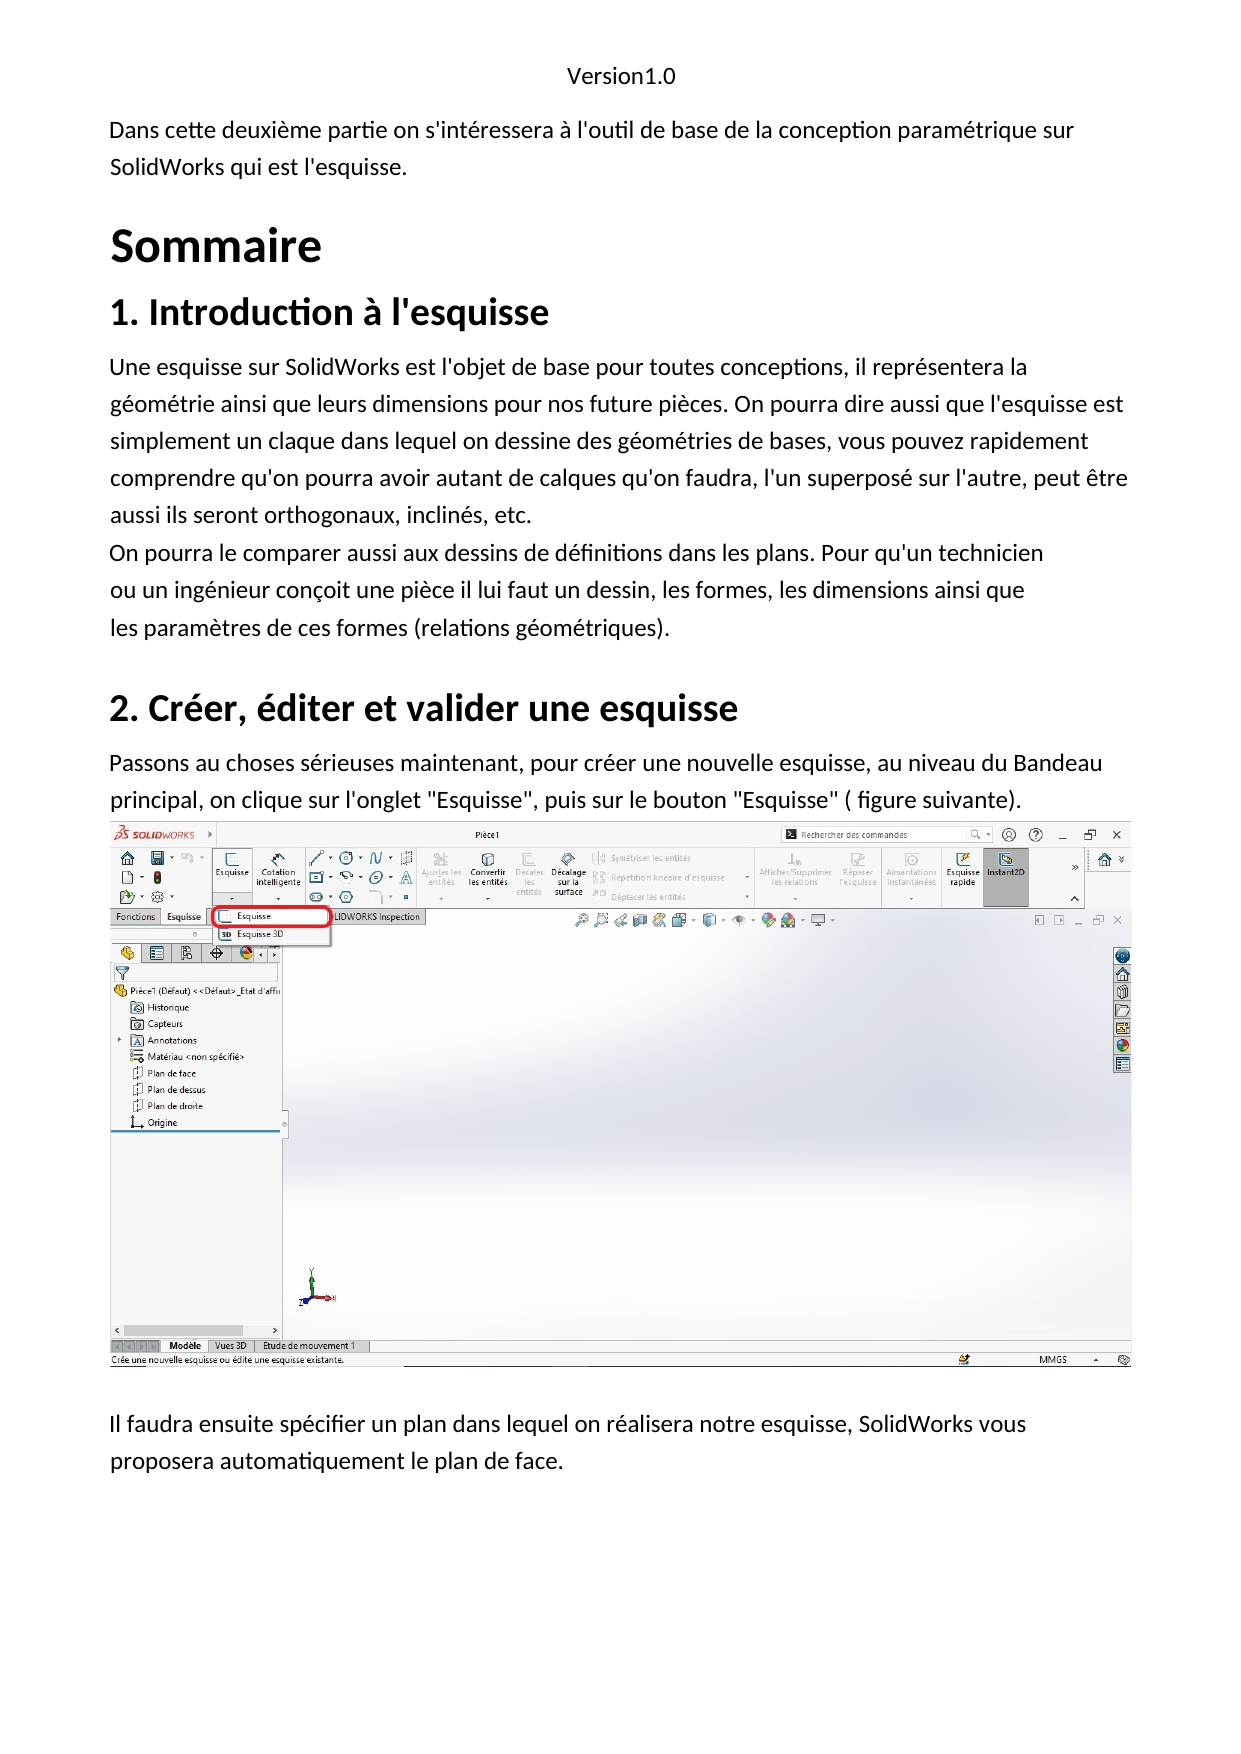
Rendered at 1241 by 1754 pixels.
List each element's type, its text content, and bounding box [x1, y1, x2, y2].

text Dans cette deuxième partie on s'intéressera à l'outil de base de la conception paramétrique sur SolidWorks qui est l'esquisse. [109, 114, 1130, 182]
text Une esquisse sur SolidWorks est l'objet de base pour toutes conceptions, il représentera la géométrie ainsi que leurs dimensions pour nos future pièces. On pourra dire aussi que l'esquisse est simplement un claque dans lequel on dessine des géométries de bases, vous pouvez rapidement comprendre qu'on pourra avoir autant de calques qu'on faudra, l'un superposé sur l'autre, peut être aussi ils seront orthogonaux, inclinés, etc. [109, 351, 1130, 530]
text On pourra le comparer aussi aux dessins de définitions dans les plans. Pour qu'un technicien ou un ingénieur conçoit une pièce il lui faut un dessin, les formes, les dimensions ainsi que les paramètres de ces formes (relations géométriques). [109, 537, 1045, 642]
text Passons au choses sérieuses maintenant, pour créer une nouvelle esquisse, au niveau du Bandeau principal, on clique sur l'onglet "Esquisse", puis sur le bouton "Esquisse" ( figure suivante). [109, 747, 1130, 814]
subtitle 2. Créer, éditer et valider une esquisse [109, 683, 1132, 732]
text Version1.0 [111, 60, 1132, 91]
subtitle 1. Introduction à l'esquisse [109, 287, 1132, 336]
picture [110, 821, 1132, 1367]
subtitle Sommaire [110, 214, 1132, 275]
text Il faudra ensuite spécifier un plan dans lequel on réalisera notre esquisse, SolidWorks vous proposera automatiquement le plan de face. [109, 1408, 1130, 1476]
